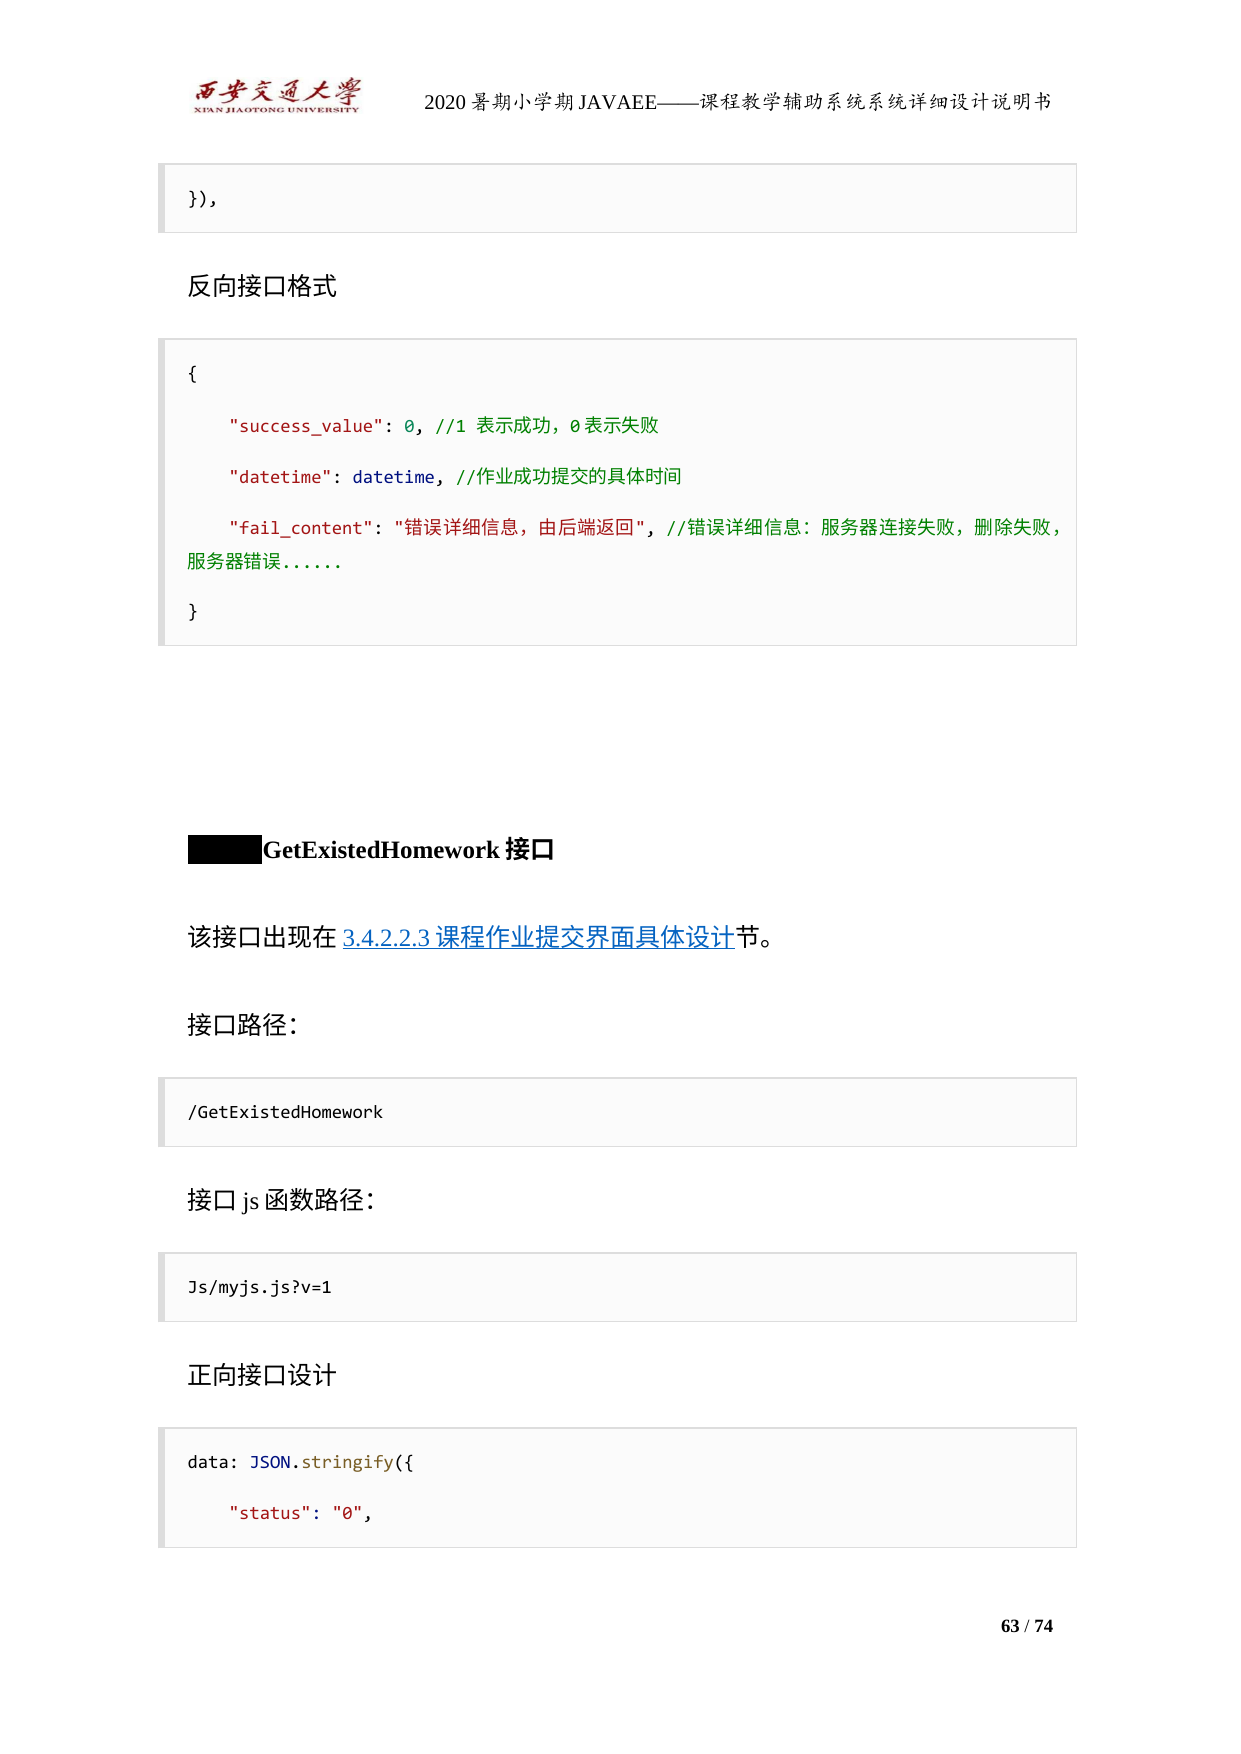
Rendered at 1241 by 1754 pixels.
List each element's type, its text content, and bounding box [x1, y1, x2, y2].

text }), [165, 165, 1076, 232]
text Js/myjs.js?v=1 [165, 1254, 1076, 1321]
text 反向接口格式 [187, 250, 1053, 318]
picture [189, 77, 364, 114]
text /GetExistedHomework [165, 1079, 1076, 1146]
text "fail_content": "错误详细信息，由后端返回", //错误详细信息：服务器连接失败，删除失败，服务器错误...... [165, 491, 1076, 576]
text "success_value": 0, //1 表示成功，0表示失败 [165, 389, 1076, 440]
text 接口js函数路径： [187, 1164, 1053, 1232]
text data: JSON.stringify({ [165, 1429, 1076, 1478]
text 该接口出现在3.4.2.2.3课程作业提交界面具体设计节。 [187, 902, 1053, 969]
text { [165, 340, 1076, 389]
text } [165, 576, 1076, 645]
text "datetime": datetime, //作业成功提交的具体时间 [165, 440, 1076, 491]
text 接口路径： [187, 989, 1053, 1057]
text 正向接口设计 [187, 1339, 1053, 1407]
subtitle GetExistedHomework接口 [187, 814, 1053, 882]
text "status": "0", [165, 1478, 1076, 1547]
